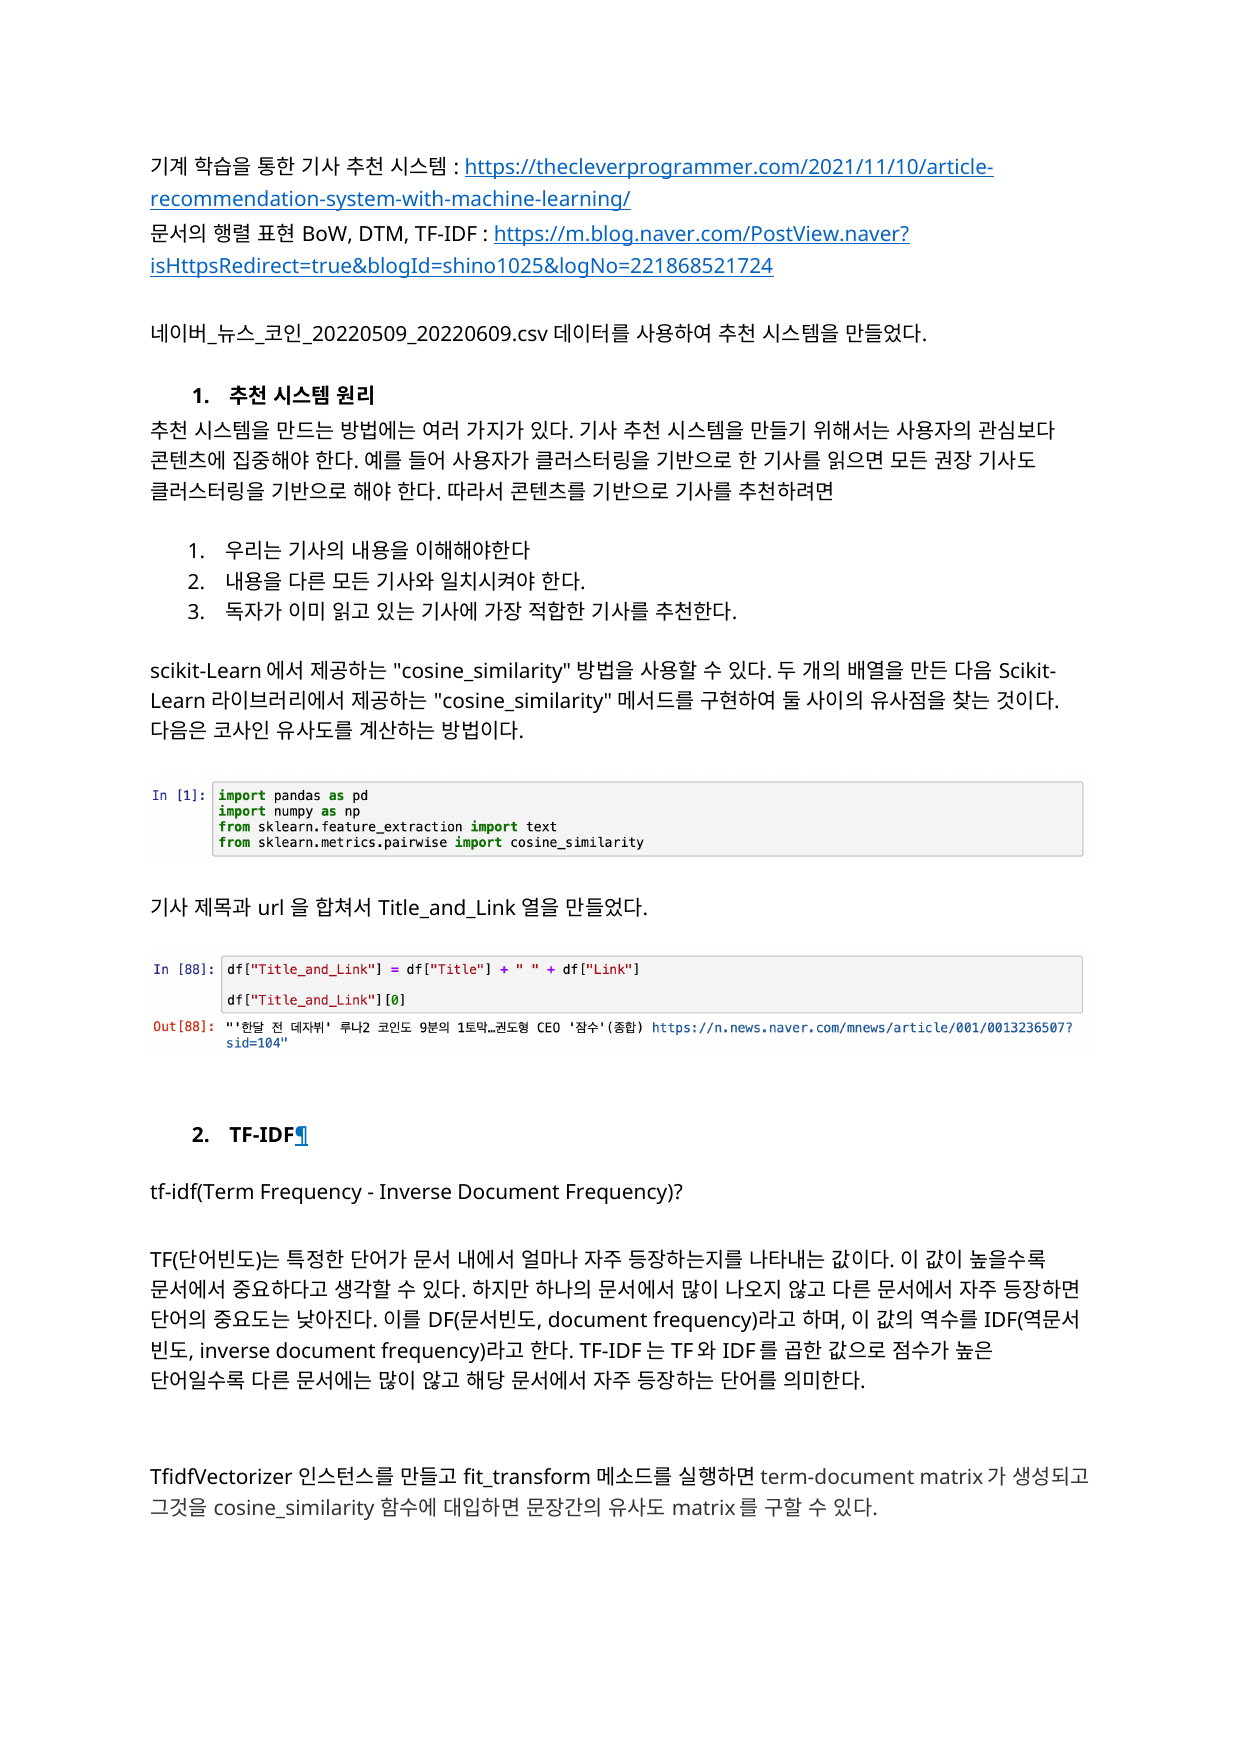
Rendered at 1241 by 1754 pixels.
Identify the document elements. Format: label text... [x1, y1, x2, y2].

text 문서의 행렬 표현 BoW, DTM, TF-IDF : https://m.blog.naver.com/PostView.naver?isHttpsRedirect=true&blogId=shino1025&logNo=221868521724 [150, 217, 1090, 280]
picture [150, 774, 1091, 862]
text 네이버_뉴스_코인_20220509_20220609.csv 데이터를 사용하여 추천 시스템을 만들었다. [150, 317, 1090, 347]
text 추천 시스템을 만드는 방법에는 여러 가지가 있다. 기사 추천 시스템을 만들기 위해서는 사용자의 관심보다 콘텐츠에 집중해야 한다. 예를 들어 사용자가 클러스터링을 기반으로 한 기사를 읽으면 모든 권장 기사도 클러스터링을 기반으로 해야 한다. 따라서 콘텐츠를 기반으로 기사를 추천하려면 [150, 414, 1090, 505]
picture [150, 950, 1091, 1055]
text scikit-Learn에서 제공하는 "cosine_similarity" 방법을 사용할 수 있다. 두 개의 배열을 만든 다음 Scikit-Learn 라이브러리에서 제공하는 "cosine_similarity" 메서드를 구현하여 둘 사이의 유사점을 찾는 것이다. 다음은 코사인 유사도를 계산하는 방법이다. [150, 654, 1090, 745]
subtitle TF-IDF¶ [192, 1120, 1090, 1149]
text TF(단어빈도)는 특정한 단어가 문서 내에서 얼마나 자주 등장하는지를 나타내는 값이다. 이 값이 높을수록 문서에서 중요하다고 생각할 수 있다. 하지만 하나의 문서에서 많이 나오지 않고 다른 문서에서 자주 등장하면 단어의 중요도는 낮아진다. 이를 DF(문서빈도, document frequency)라고 하며, 이 값의 역수를 IDF(역문서 빈도, inverse document frequency)라고 한다. TF-IDF는 TF와 IDF를 곱한 값으로 점수가 높은 단어일수록 다른 문서에는 많이 않고 해당 문서에서 자주 등장하는 단어를 의미한다. [150, 1243, 1090, 1395]
text 기사 제목과 url 을 합쳐서 Title_and_Link 열을 만들었다. [150, 891, 1090, 921]
list 우리는 기사의 내용을 이해해야한다 [187, 534, 1090, 565]
text 기계 학습을 통한 기사 추천 시스템 : https://thecleverprogrammer.com/2021/11/10/article-recommendation-system-with-machine-learning/ [150, 150, 1090, 213]
text TfidfVectorizer 인스턴스를 만들고 fit_transform 메소드를 실행하면 term-document matrix가 생성되고 그것을 cosine_similarity 함수에 대입하면 문장간의 유사도 matrix를 구할 수 있다. [150, 1461, 1090, 1521]
list 추천 시스템 원리 [192, 380, 1090, 410]
list 내용을 다른 모든 기사와 일치시켜야 한다. [187, 565, 1090, 595]
text tf-idf(Term Frequency - Inverse Document Frequency)? [150, 1177, 1090, 1206]
list 독자가 이미 읽고 있는 기사에 가장 적합한 기사를 추천한다. [187, 595, 1090, 626]
